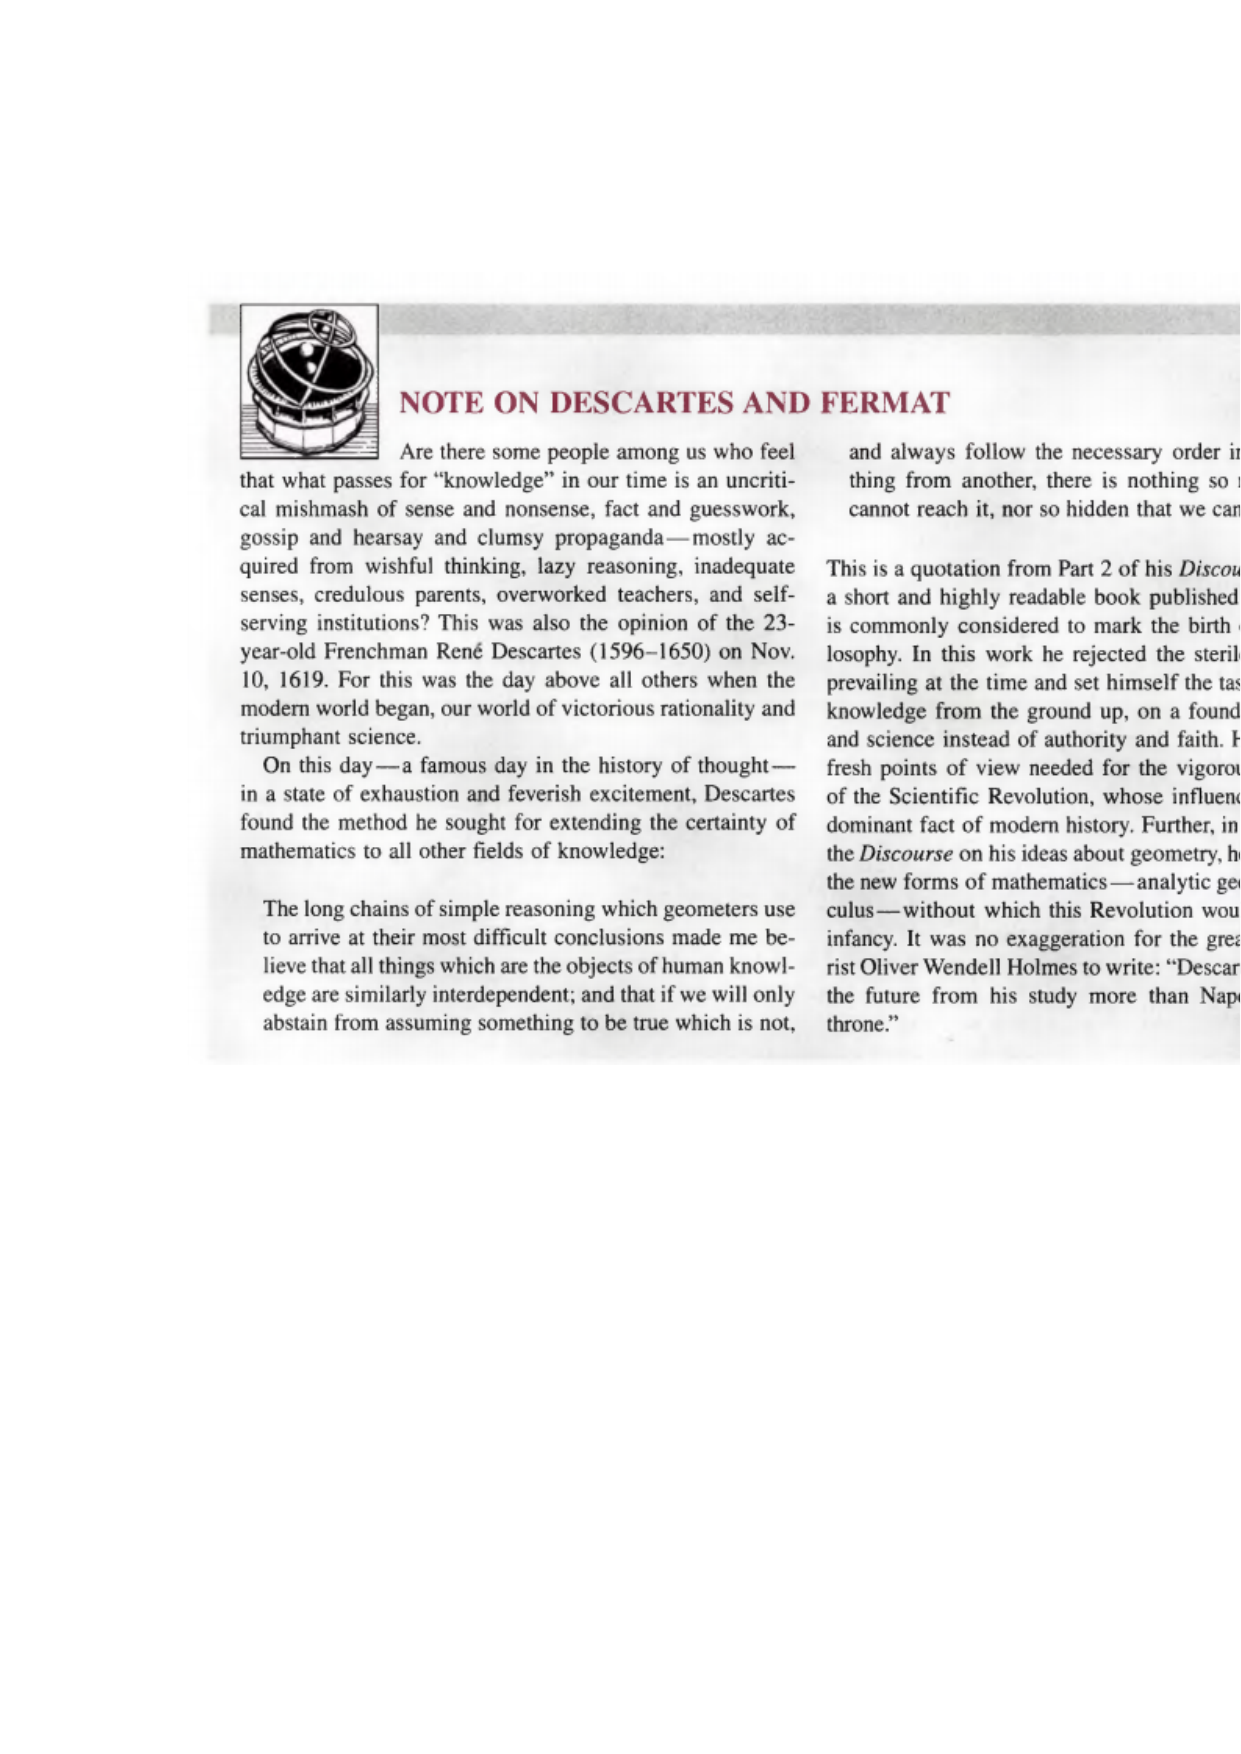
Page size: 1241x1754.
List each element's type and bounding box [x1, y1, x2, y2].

picture [187, 272, 1241, 1065]
